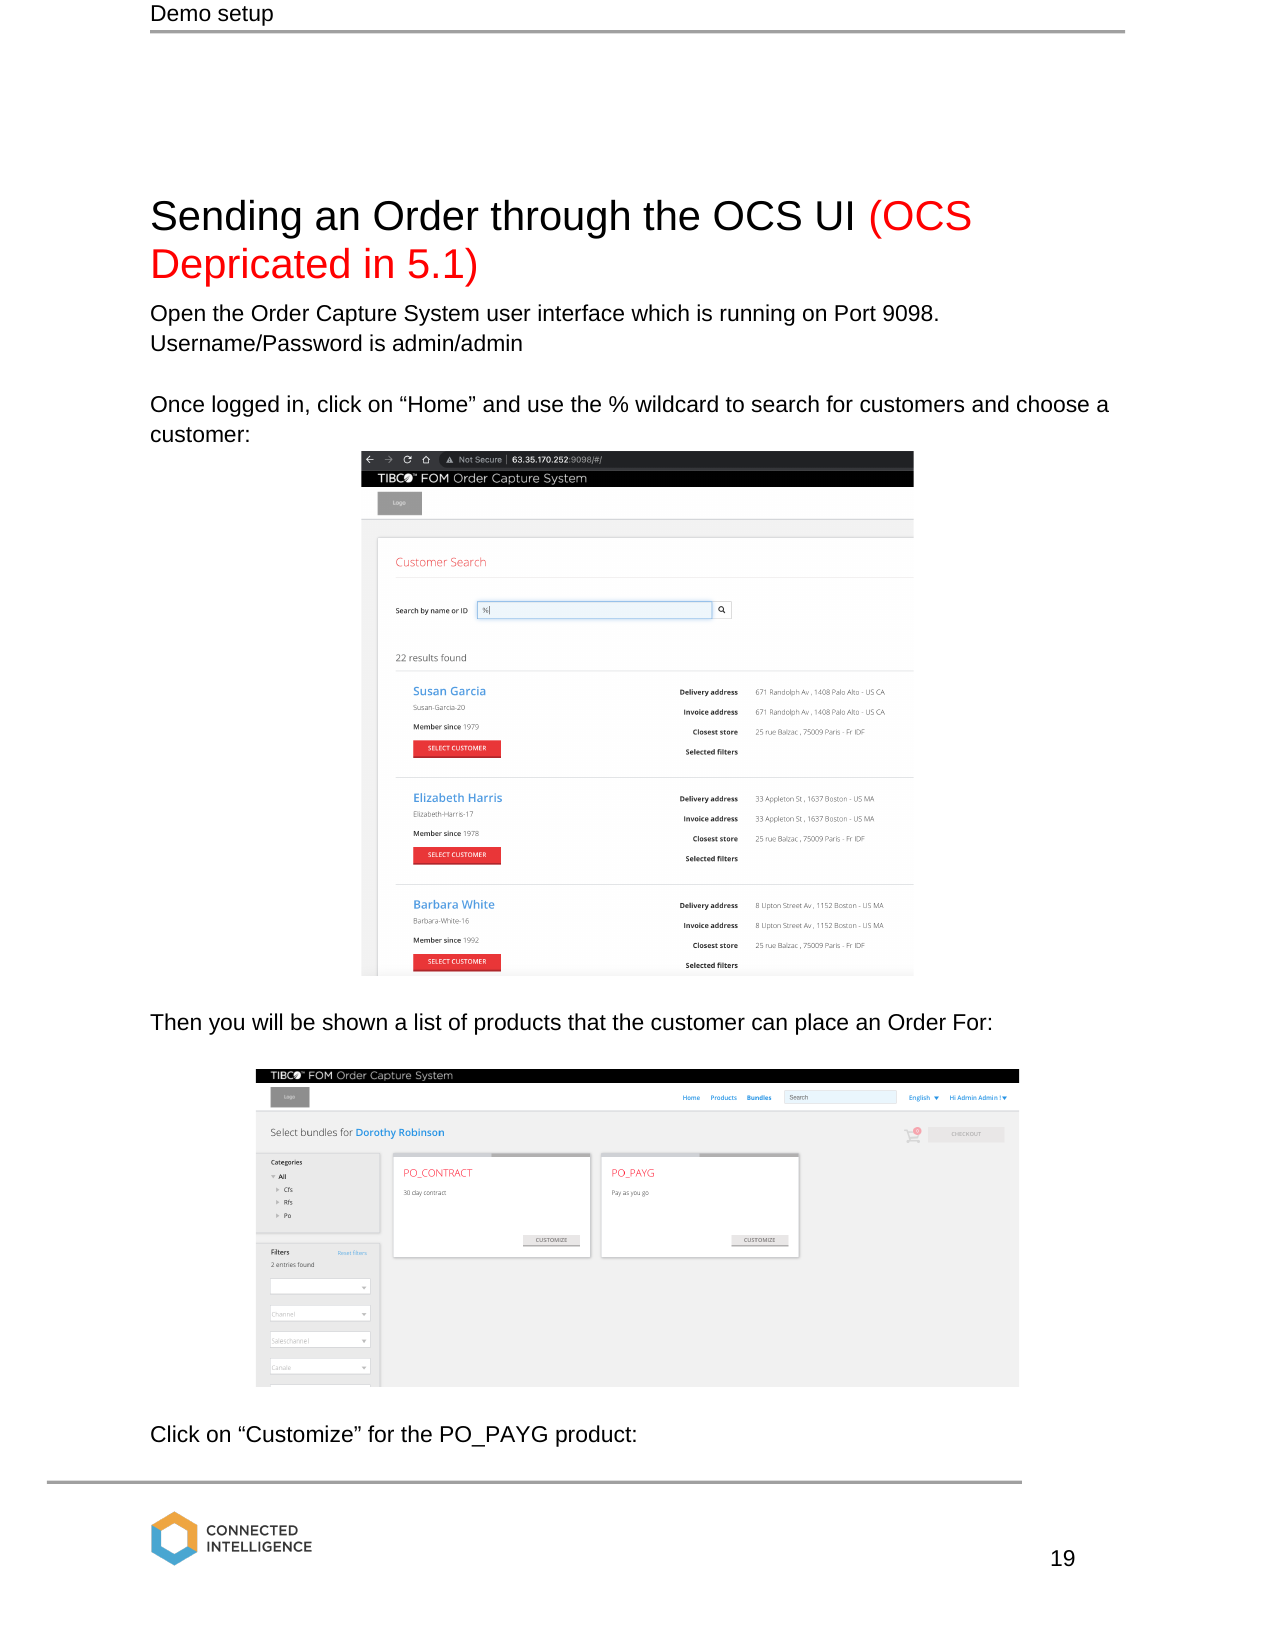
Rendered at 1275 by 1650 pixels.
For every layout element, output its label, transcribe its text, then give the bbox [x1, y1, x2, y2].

text Once logged in, click on “Home” and use the % wildcard to search for customers and choose a customer: [150, 391, 1125, 447]
text Click on “Customize” for the PO_PAYG product: [150, 1421, 1125, 1447]
picture [361, 451, 914, 976]
text Then you will be shown a list of products that the customer can place an Order For: [150, 1009, 1125, 1036]
subtitle Sending an Order through the OCS UI (OCS Depricated in 5.1) [150, 192, 1125, 287]
picture [255, 1069, 1020, 1387]
picture [150, 1510, 313, 1567]
text Open the Order Capture System user interface which is running on Port 9098. Username/Password is admin/admin [150, 300, 1125, 357]
